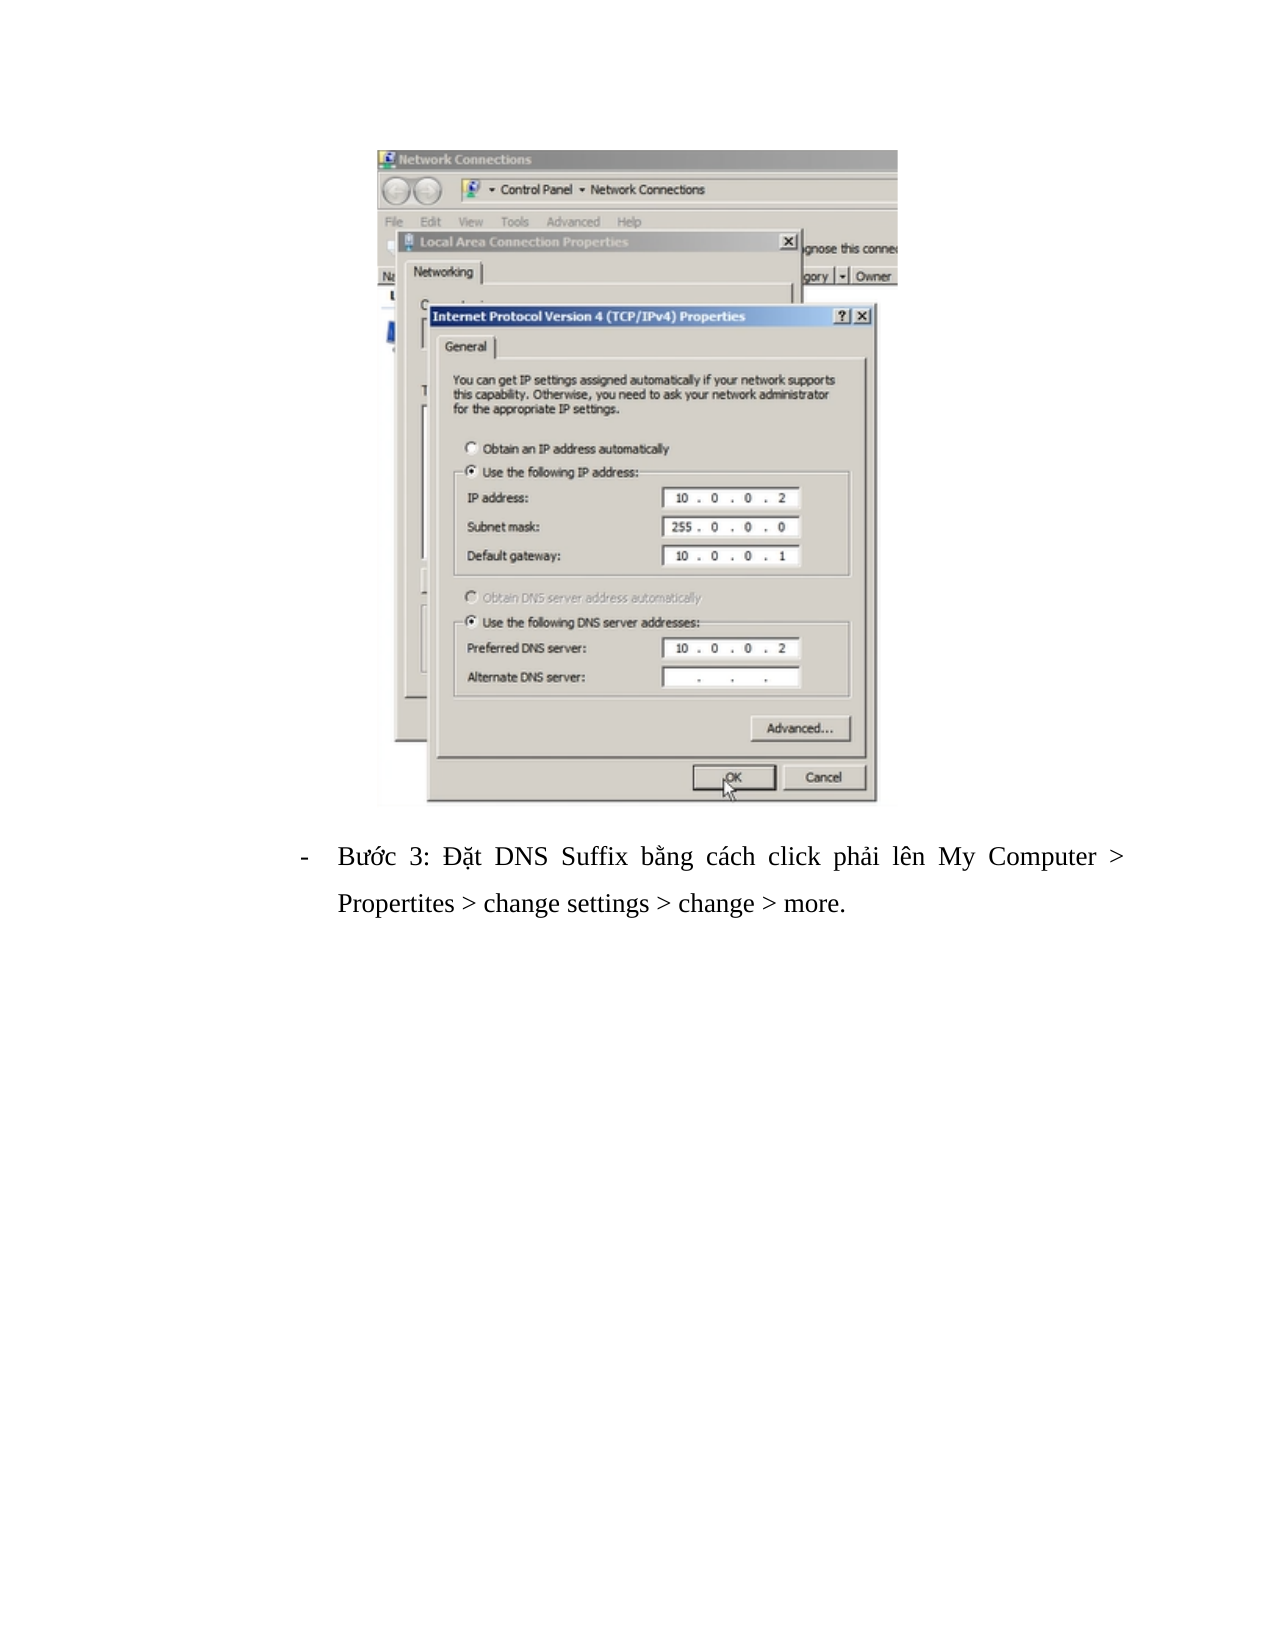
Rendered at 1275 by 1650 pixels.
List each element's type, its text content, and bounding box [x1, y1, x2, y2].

list Bước 3: Đặt DNS Suffix bằng cách click phải lên My Computer > Propertites > change settings > change > more. [300, 840, 1125, 918]
picture [377, 150, 898, 808]
